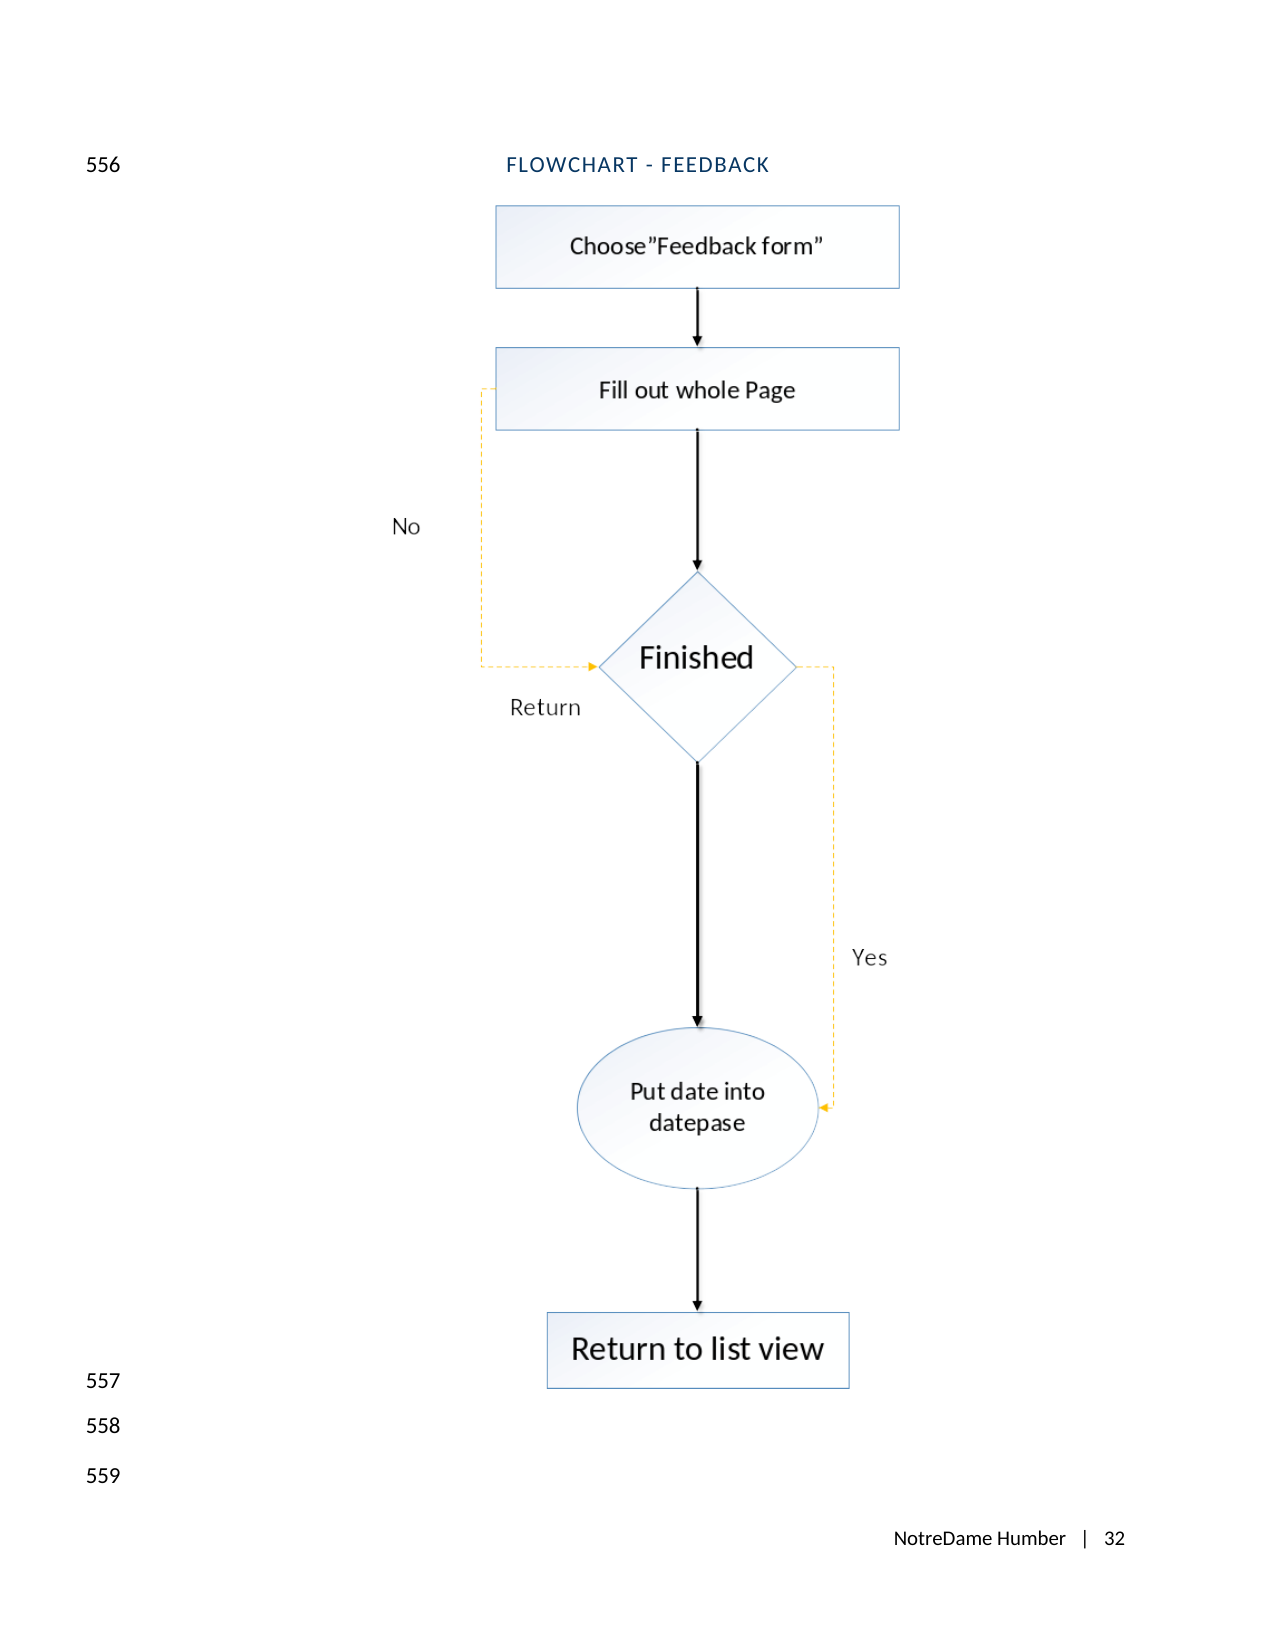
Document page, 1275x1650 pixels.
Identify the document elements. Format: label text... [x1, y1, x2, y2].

subtitle FLOWCHART - FEEDBACK [150, 150, 1125, 178]
